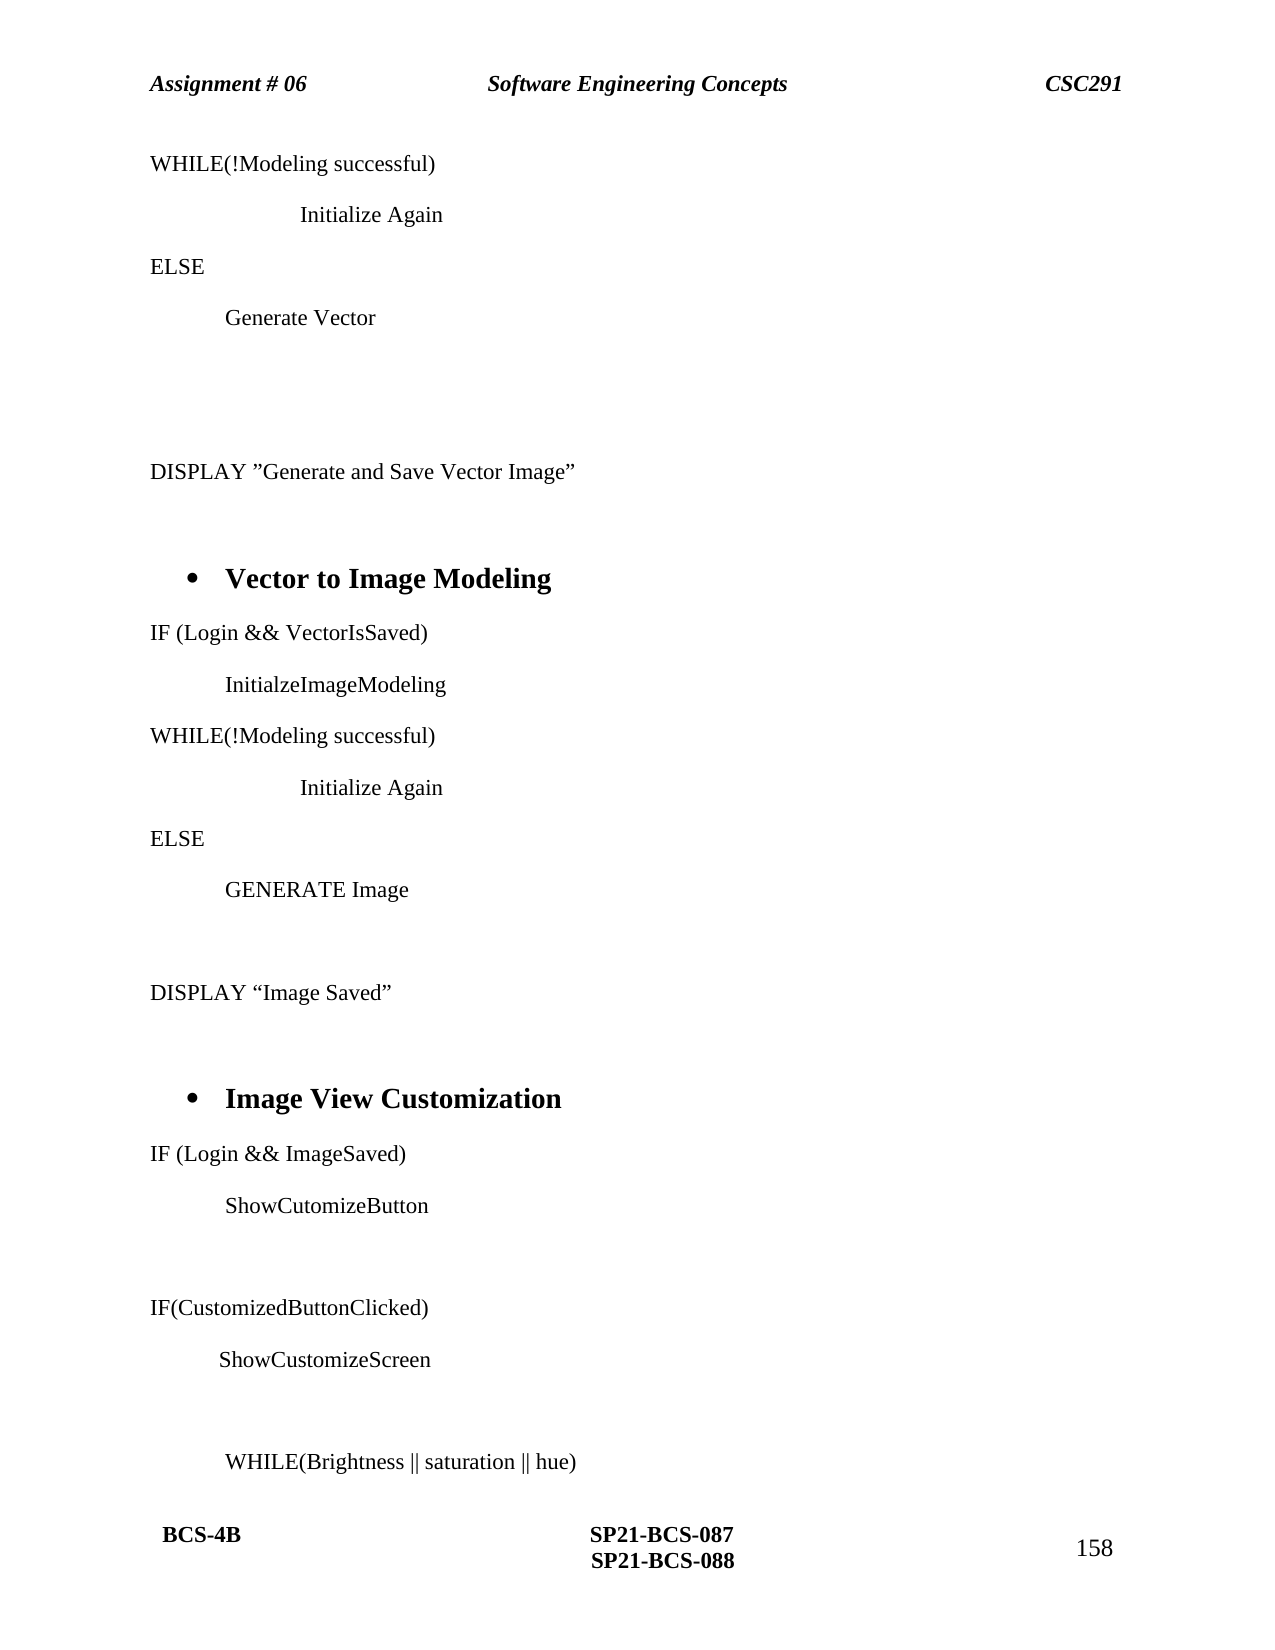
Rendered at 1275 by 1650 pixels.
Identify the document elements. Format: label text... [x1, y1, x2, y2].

text DISPLAY ”Generate and Save Vector Image” [150, 458, 1125, 484]
text InitialzeImageModeling [150, 671, 1125, 697]
subtitle Image View Customization [187, 1082, 1125, 1115]
text IF(CustomizedButtonClicked) [150, 1294, 1125, 1321]
text IF (Login && ImageSaved) [150, 1140, 1125, 1167]
text DISPLAY “Image Saved” [150, 979, 1125, 1005]
text IF (Login && VectorIsSaved) [150, 619, 1125, 646]
text ELSE [150, 253, 1125, 279]
text Generate Vector [150, 304, 1125, 330]
text WHILE(!Modeling successful) [150, 722, 1125, 748]
text Initialize Again [150, 201, 1125, 228]
subtitle Vector to Image Modeling [187, 561, 1125, 594]
text Initialize Again [150, 773, 1125, 800]
text ShowCustomizeScreen [150, 1346, 1125, 1372]
text ELSE [150, 825, 1125, 851]
text ShowCutomizeButton [150, 1192, 1125, 1218]
text WHILE(Brightness || saturation || hue) [150, 1448, 1125, 1475]
text GENERATE Image [150, 876, 1125, 903]
text WHILE(!Modeling successful) [150, 150, 1125, 176]
